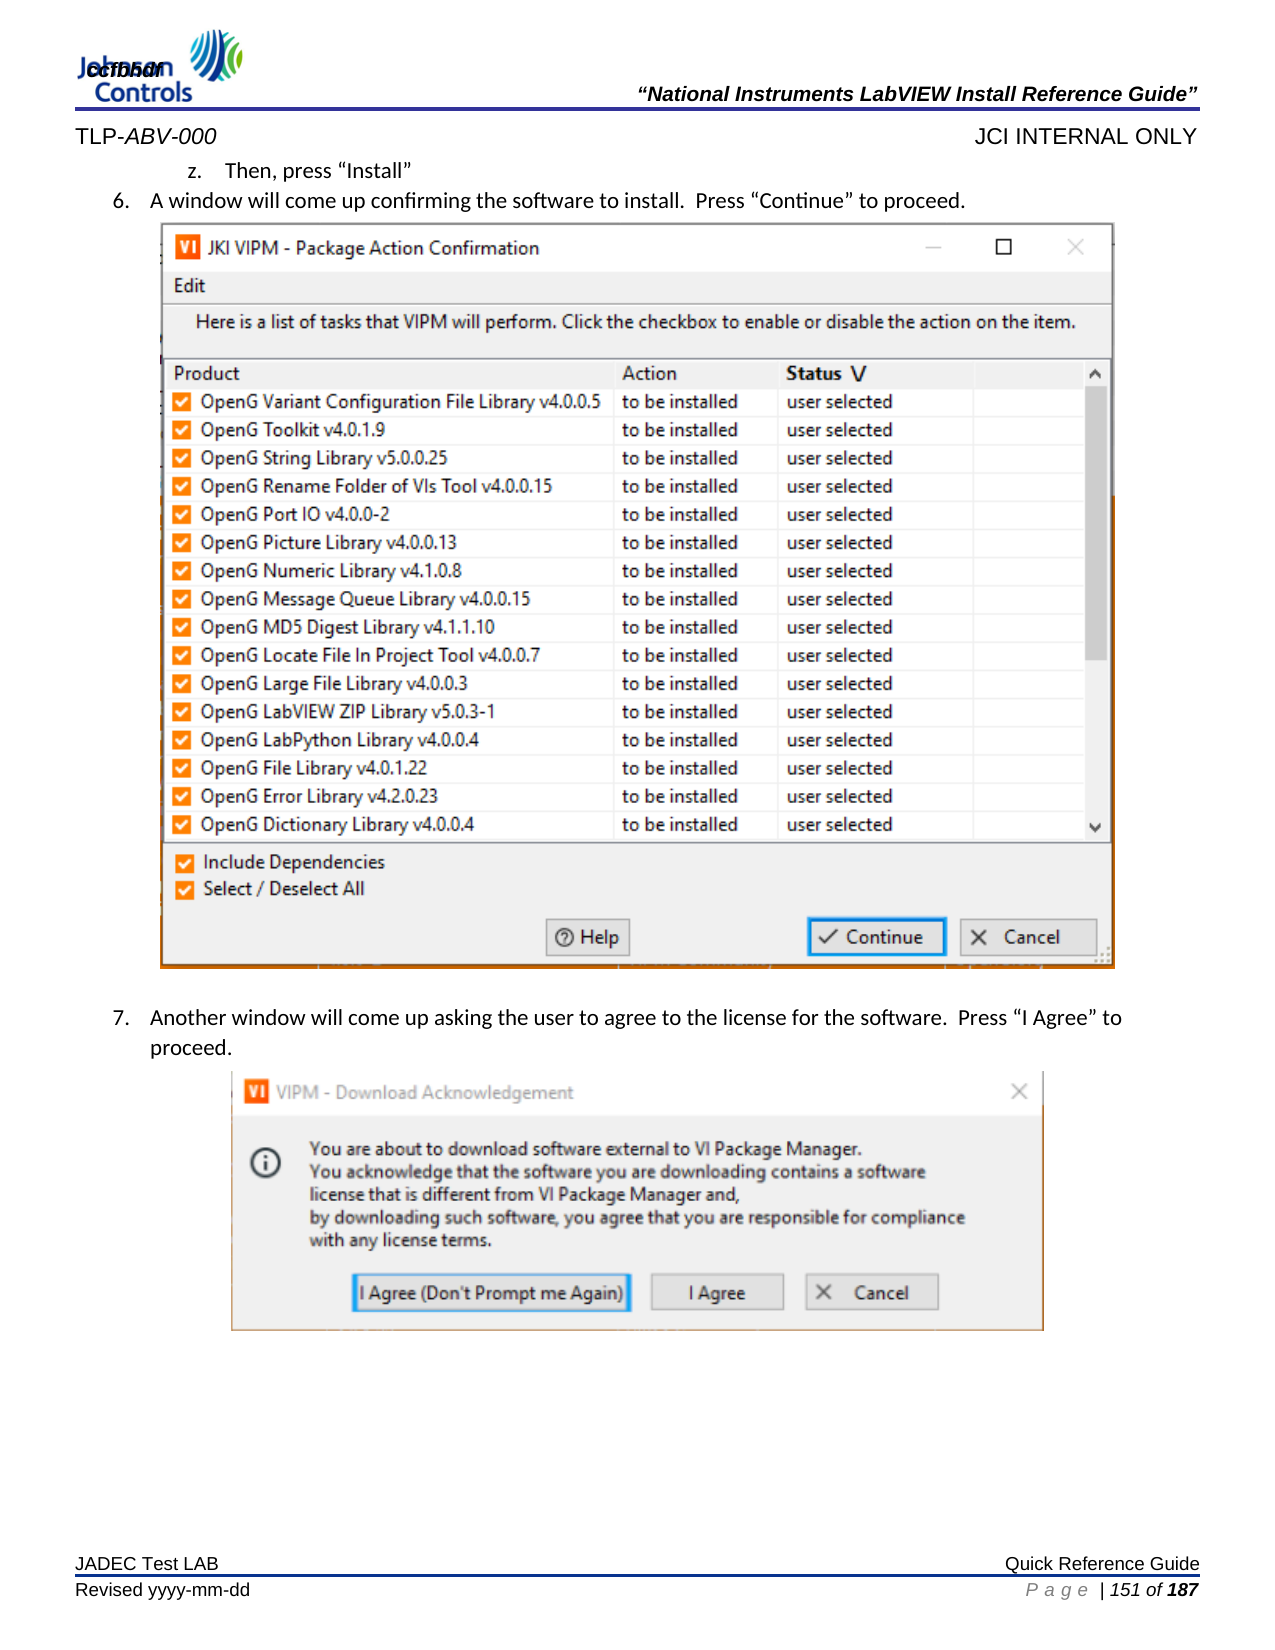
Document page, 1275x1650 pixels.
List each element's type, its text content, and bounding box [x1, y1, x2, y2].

list A window will come up confirming the software to install. Press “Continue” to proceed. [112, 186, 1200, 214]
picture [76, 26, 246, 105]
list Then, press “Install” [187, 156, 1200, 184]
picture [160, 222, 1115, 969]
list Another window will come up asking the user to agree to the license for the software. Press “I Agree” to proceed. [112, 1003, 1200, 1061]
picture [231, 1071, 1044, 1331]
